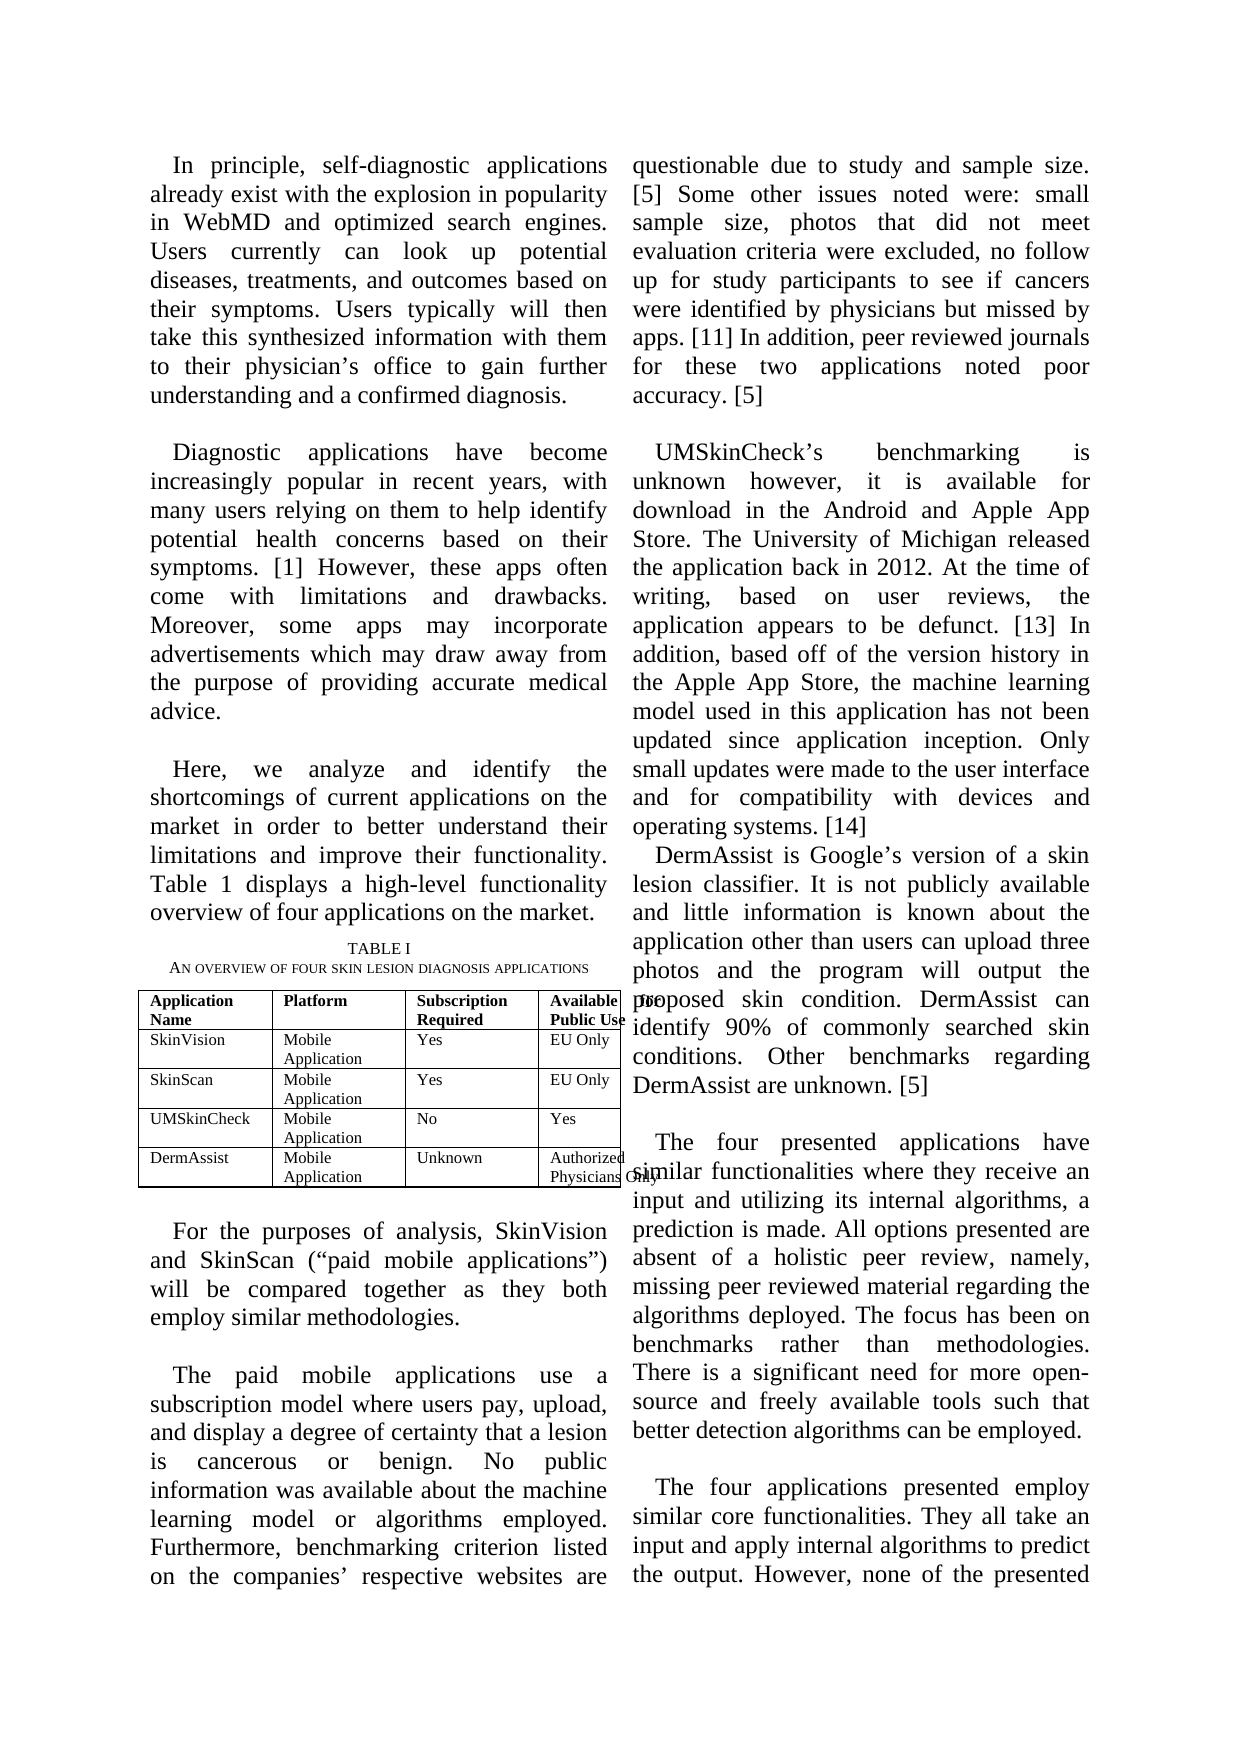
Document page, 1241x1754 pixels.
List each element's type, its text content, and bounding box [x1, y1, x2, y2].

table_cell SkinVision [139, 1030, 272, 1068]
table_cell Mobile Application [273, 1109, 405, 1147]
text Here, we analyze and identify the shortcomings of current applications on the market in order to better understand their limitations and improve their functionality. Table 1 displays a high-level functionality overview of four applications on the market. [150, 754, 608, 926]
table_header Subscription Required [406, 991, 538, 1029]
table_cell Mobile Application [273, 1030, 405, 1068]
table_cell Yes [406, 1030, 538, 1068]
table_cell Yes [539, 1109, 620, 1147]
text The paid mobile applications use a subscription model where users pay, upload, and display a degree of certainty that a lesion is cancerous or benign. No public information was available about the machine learning model or algorithms employed. Furthermore, benchmarking criterion listed on the companies’ respective websites are questionable due to study and sample size. [5] Some other issues noted were: small sample size, photos that did not meet evaluation criteria were excluded, no follow up for study participants to see if cancers were identified by physicians but missed by apps. [11] In addition, peer reviewed journals for these two applications noted poor accuracy. [5] [632, 150, 1090, 409]
table_cell Mobile Application [273, 1069, 405, 1108]
table_header Platform [273, 991, 405, 1029]
text For the purposes of analysis, SkinVision and SkinScan (“paid mobile applications”) will be compared together as they both employ similar methodologies. [150, 1216, 608, 1331]
table_cell Yes [406, 1069, 538, 1108]
table_cell Authorized Physicians Only [539, 1148, 620, 1186]
table_cell Mobile Application [273, 1148, 405, 1186]
table_cell EU Only [539, 1069, 620, 1108]
text Diagnostic applications have become increasingly popular in recent years, with many users relying on them to help identify potential health concerns based on their symptoms. [1] However, these apps often come with limitations and drawbacks. Moreover, some apps may incorporate advertisements which may draw away from the purpose of providing accurate medical advice. [150, 437, 608, 725]
table_header Application Name [139, 991, 272, 1029]
text DermAssist is Google’s version of a skin lesion classifier. It is not publicly available and little information is known about the application other than users can upload three photos and the program will output the proposed skin condition. DermAssist can identify 90% of commonly searched skin conditions. Other benchmarks regarding DermAssist are unknown. [5] [632, 840, 1090, 1099]
table_cell Unknown [406, 1148, 538, 1186]
table_cell No [406, 1109, 538, 1147]
table_header Available for Public Use [539, 991, 620, 1029]
table_cell SkinScan [139, 1069, 272, 1108]
text The paid mobile applications use a subscription model where users pay, upload, and display a degree of certainty that a lesion is cancerous or benign. No public information was available about the machine learning model or algorithms employed. Furthermore, benchmarking criterion listed on the companies’ respective websites are questionable due to study and sample size. [5] Some other issues noted were: small sample size, photos that did not meet evaluation criteria were excluded, no follow up for study participants to see if cancers were identified by physicians but missed by apps. [11] In addition, peer reviewed journals for these two applications noted poor accuracy. [5] [150, 1360, 608, 1590]
text The four presented applications have similar functionalities where they receive an input and utilizing its internal algorithms, a prediction is made. All options presented are absent of a holistic peer review, namely, missing peer reviewed material regarding the algorithms deployed. The focus has been on benchmarks rather than methodologies. There is a significant need for more open-source and freely available tools such that better detection algorithms can be employed. [632, 1127, 1090, 1444]
text In principle, self-diagnostic applications already exist with the explosion in popularity in WebMD and optimized search engines. Users currently can look up potential diseases, treatments, and outcomes based on their symptoms. Users typically will then take this synthesized information with them to their physician’s office to gain further understanding and a confirmed diagnosis. [150, 150, 608, 409]
table_cell EU Only [539, 1030, 620, 1068]
table_cell DermAssist [139, 1148, 272, 1186]
text TABLE I An overview of four skin lesion diagnosis applications [150, 939, 608, 977]
table_cell UMSkinCheck [139, 1109, 272, 1147]
text UMSkinCheck’s benchmarking is unknown however, it is available for download in the Android and Apple App Store. The University of Michigan released the application back in 2012. At the time of writing, based on user reviews, the application appears to be defunct. [13] In addition, based off of the version history in the Apple App Store, the machine learning model used in this application has not been updated since application inception. Only small updates were made to the user interface and for compatibility with devices and operating systems. [14] [632, 437, 1090, 840]
